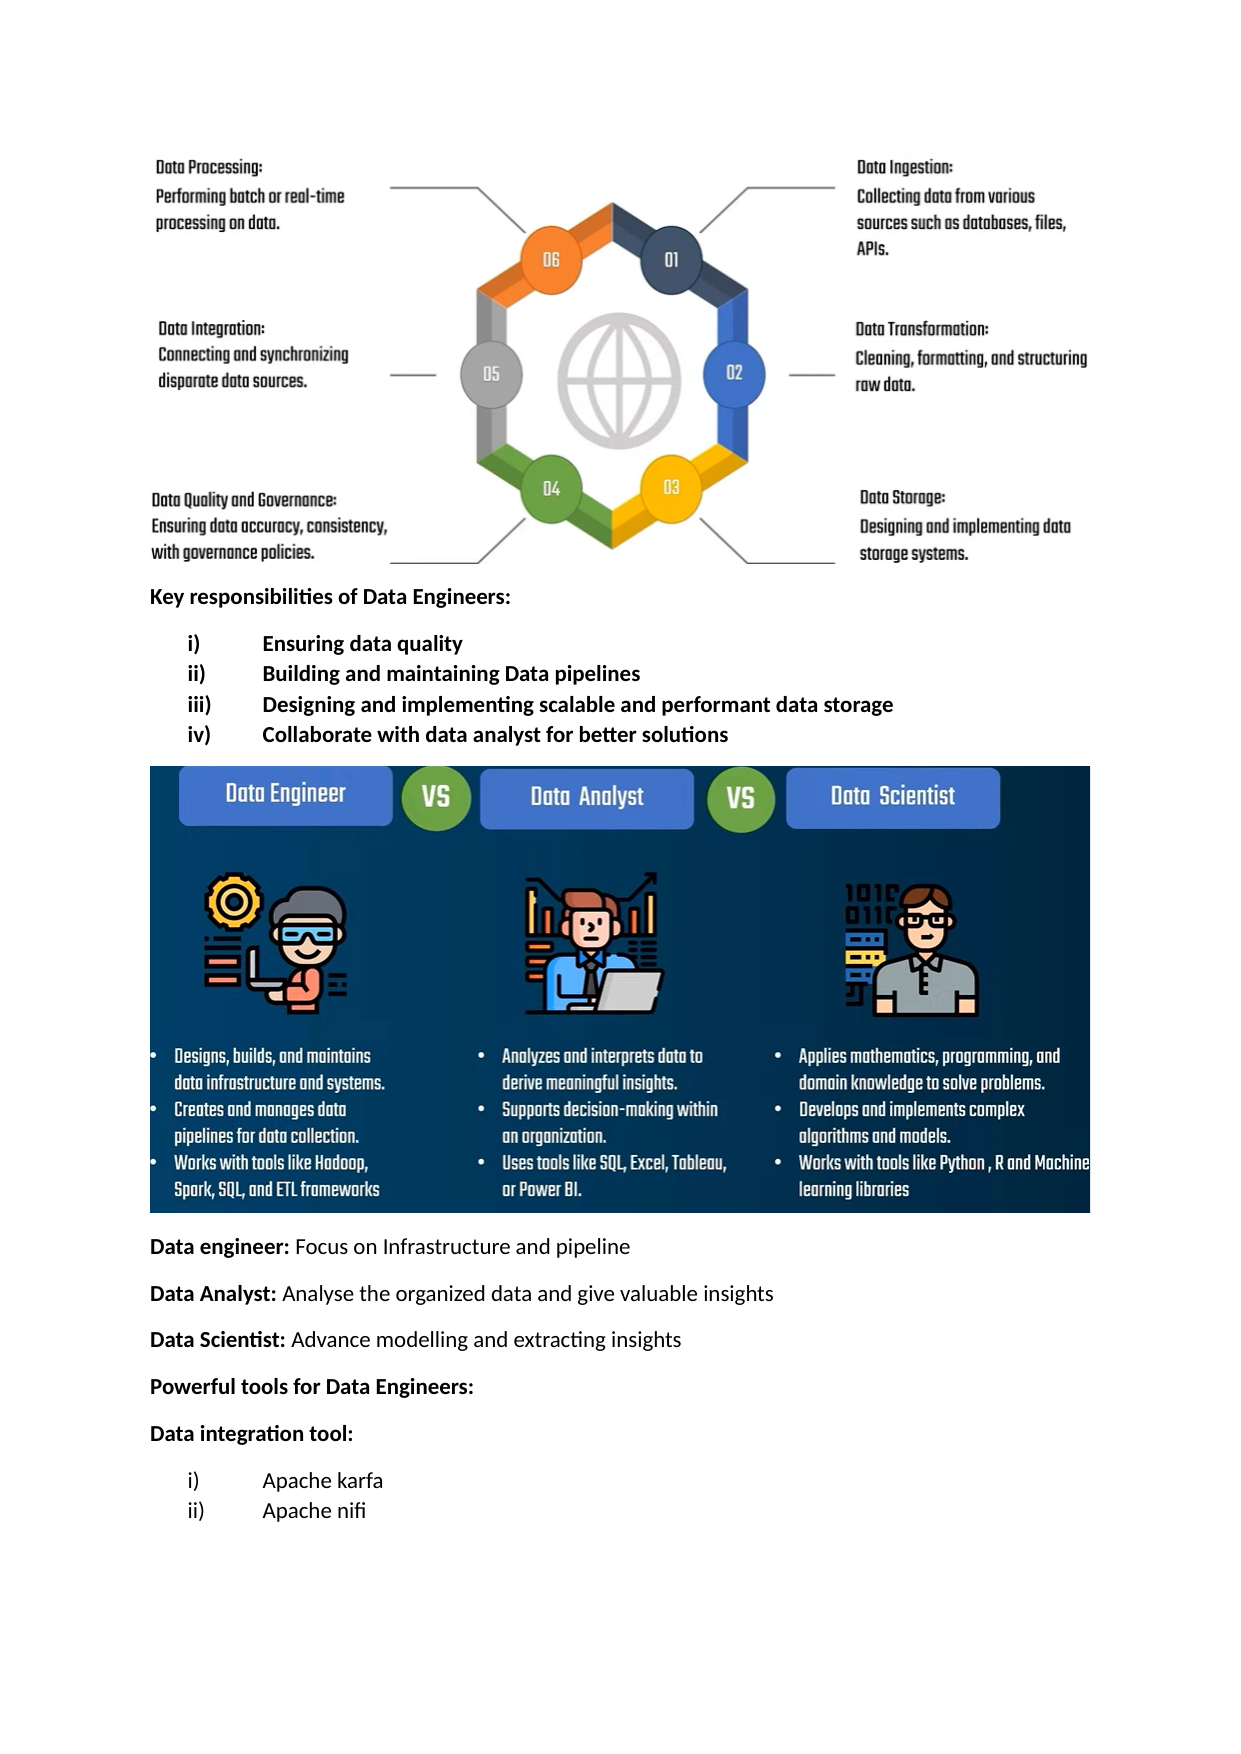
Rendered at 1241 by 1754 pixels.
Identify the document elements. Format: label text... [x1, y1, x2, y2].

text Key responsibilities of Data Engineers: [150, 582, 1090, 611]
text Data Analyst: Analyse the organized data and give valuable insights [150, 1279, 1090, 1307]
list Ensuring data quality [187, 629, 1090, 657]
list Building and maintaining Data pipelines [187, 659, 1090, 688]
text Data Scientist: Advance modelling and extracting insights [150, 1326, 1090, 1354]
text Data integration tool: [150, 1419, 1090, 1447]
picture [150, 766, 1091, 1213]
text Data engineer: Focus on Infrastructure and pipeline [150, 1232, 1090, 1260]
list Designing and implementing scalable and performant data storage [187, 690, 1090, 718]
list Collaborate with data analyst for better solutions [187, 720, 1090, 748]
picture [150, 150, 1091, 564]
list Apache karfa [187, 1466, 1090, 1494]
list Apache nifi [187, 1496, 1090, 1524]
text Powerful tools for Data Engineers: [150, 1372, 1090, 1401]
